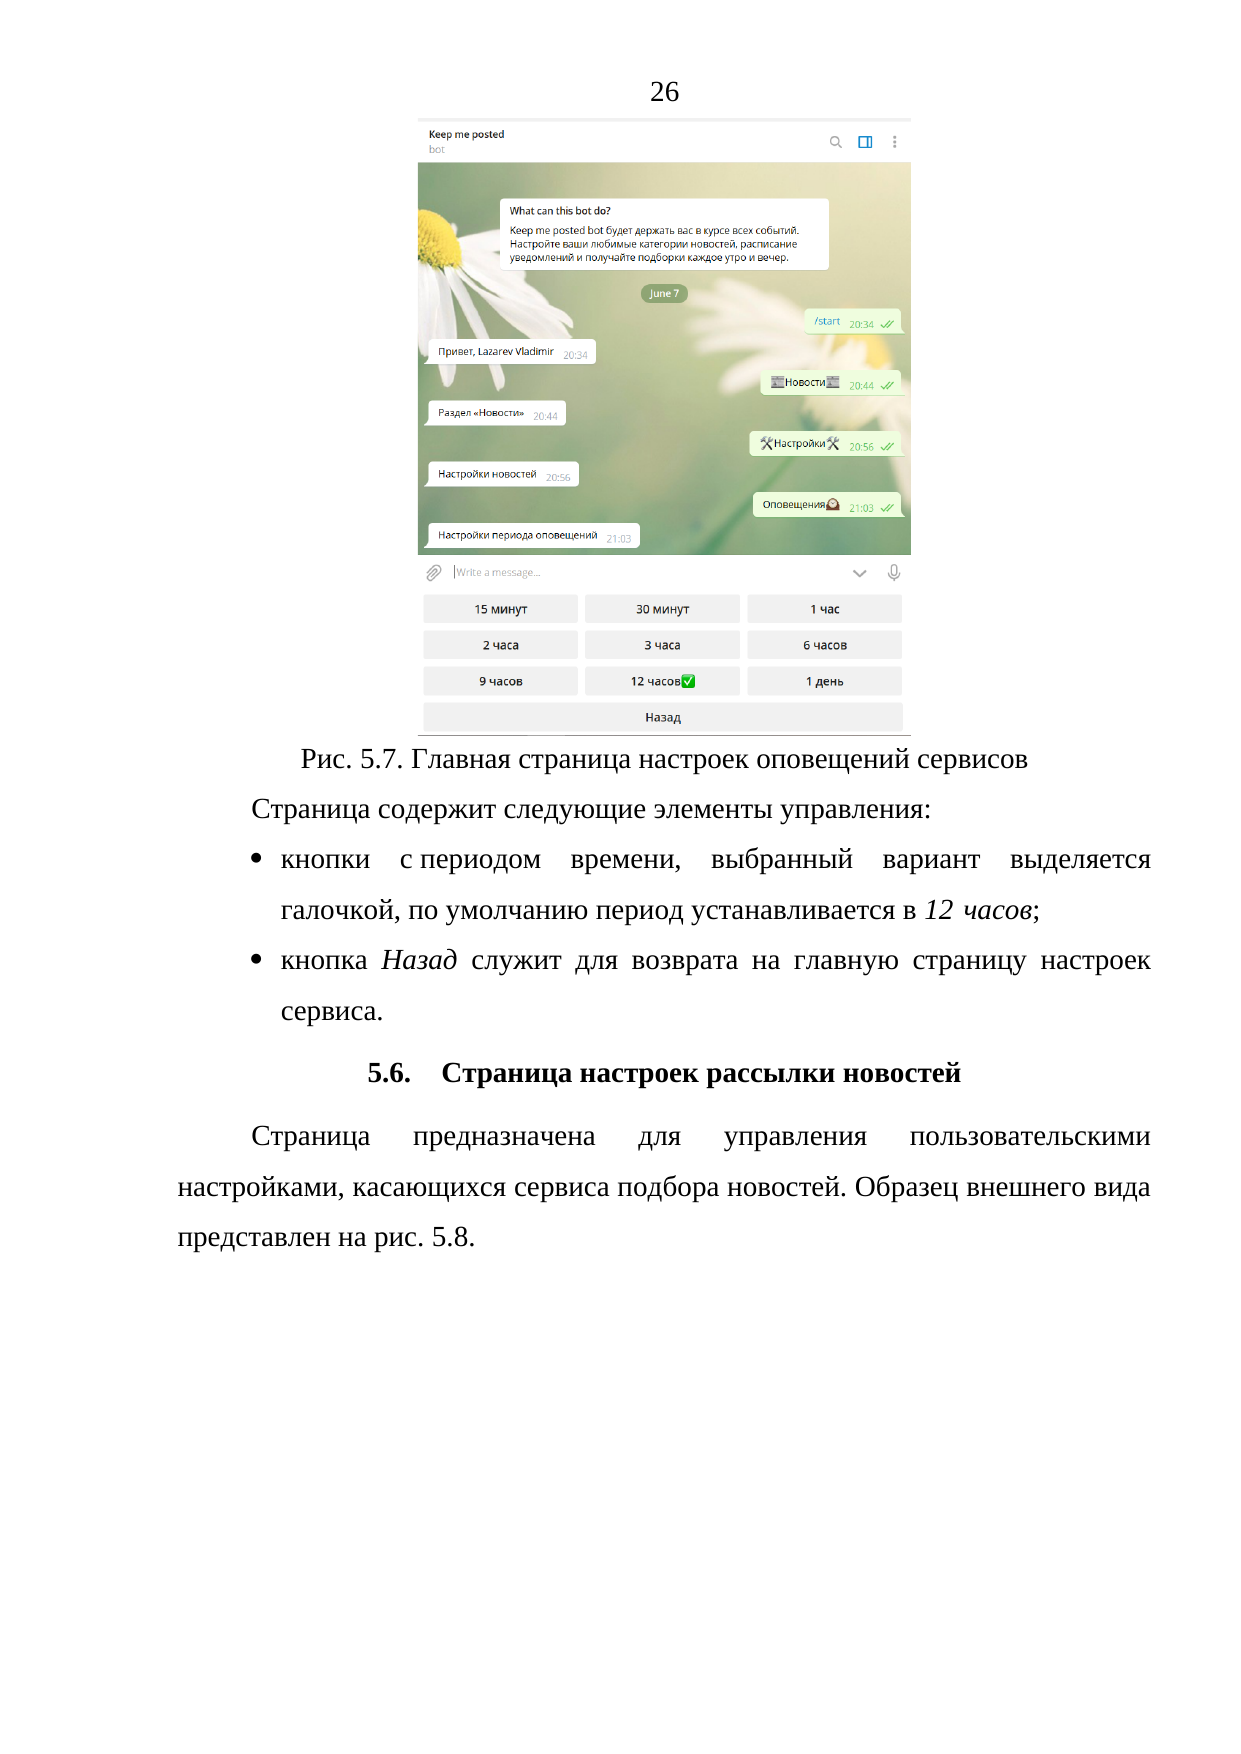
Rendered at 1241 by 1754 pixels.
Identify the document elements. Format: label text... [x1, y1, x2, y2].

list кнопки с периодом времени, выбранный вариант выделяется галочкой, по умолчанию период устанавливается в 12 часов; [251, 842, 1152, 926]
text Рис. 5.7. Главная страница настроек оповещений сервисов [177, 741, 1152, 774]
text Страница содержит следующие элементы управления: [177, 791, 1152, 825]
subtitle Страница настроек рассылки новостей [177, 1056, 1152, 1089]
picture [417, 118, 911, 736]
list кнопка Назад служит для возврата на главную страницу настроек сервиса. [251, 942, 1152, 1026]
text Страница предназначена для управления пользовательскими настройками, касающихся сервиса подбора новостей. Образец внешнего вида представлен на рис. 5.8. [177, 1118, 1152, 1252]
